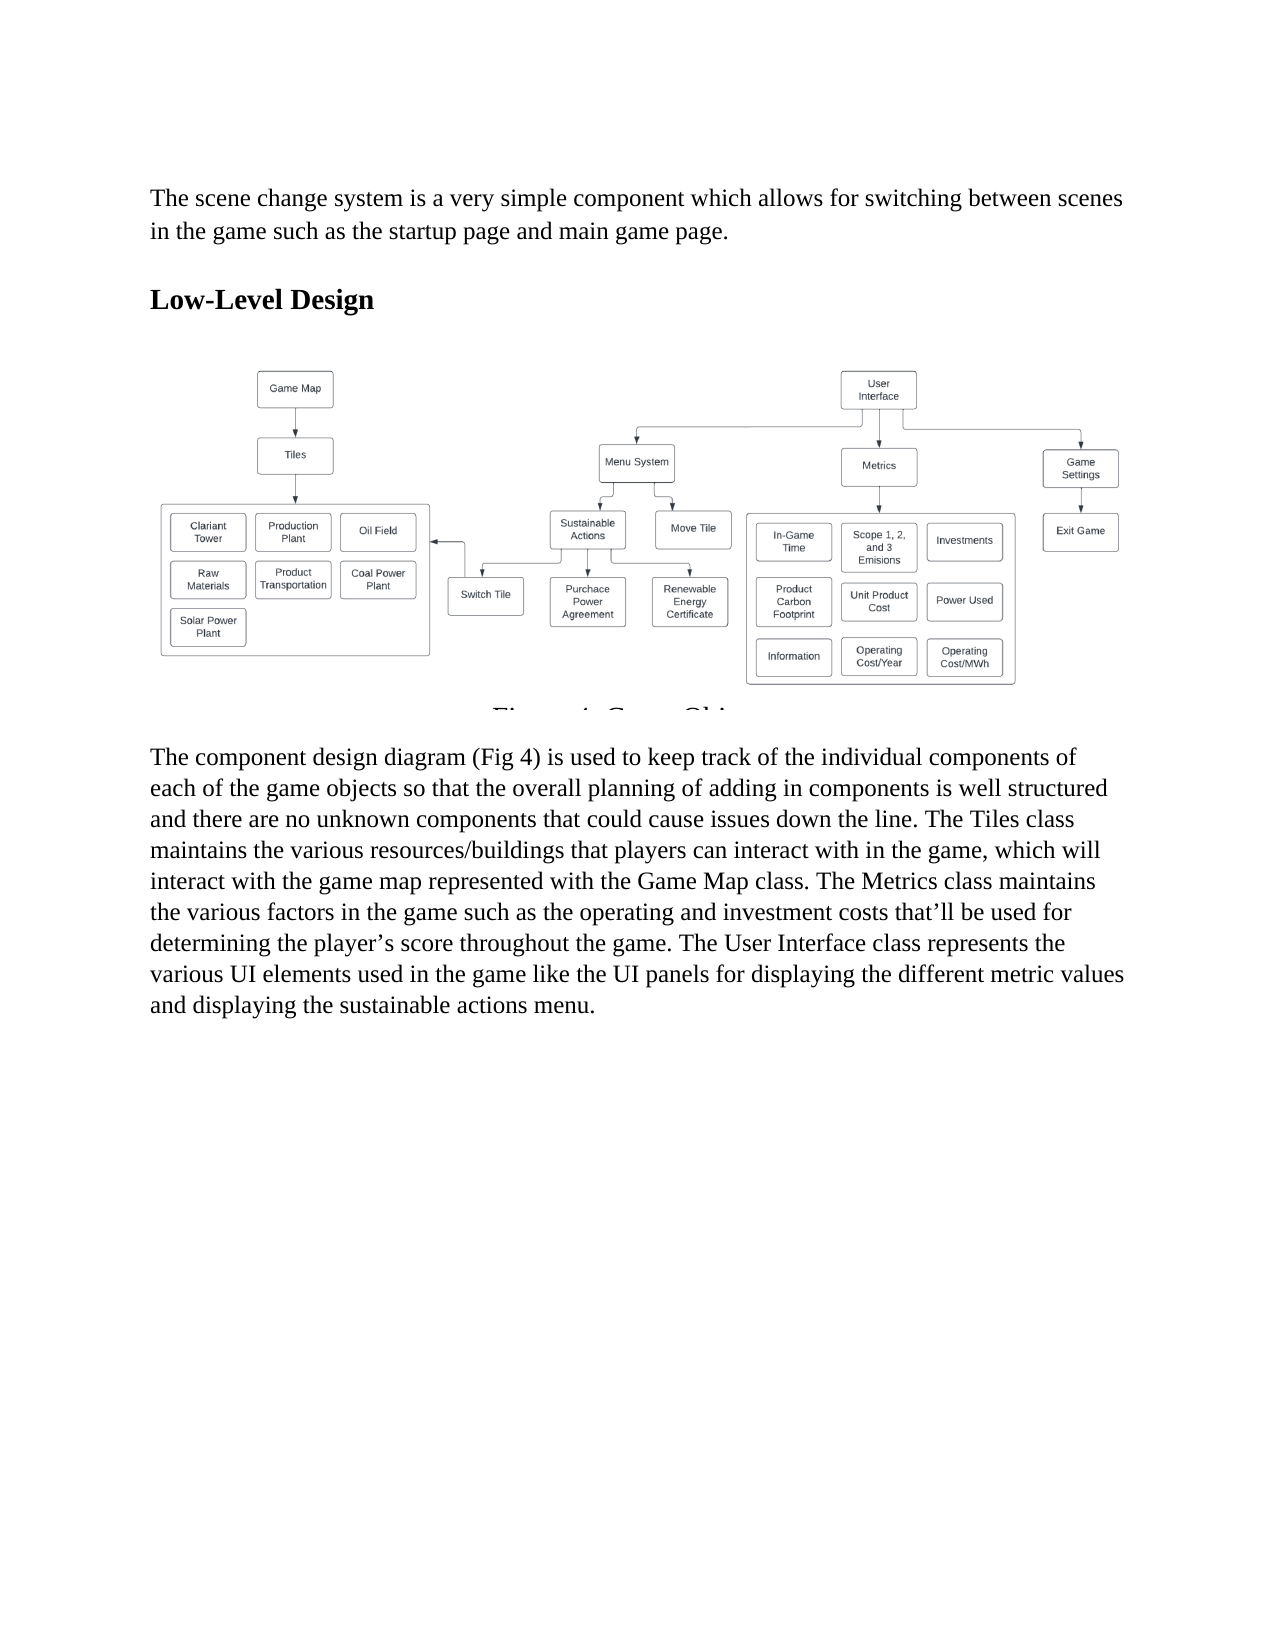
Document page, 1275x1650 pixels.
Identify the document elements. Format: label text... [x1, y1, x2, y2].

picture [150, 365, 1126, 691]
text The scene change system is a very simple component which allows for switching between scenes in the game such as the startup page and main game page. [150, 183, 1125, 245]
text The component design diagram (Fig 4) is used to keep track of the individual components of each of the game objects so that the overall planning of adding in components is well structured and there are no unknown components that could cause issues down the line. The Tiles class maintains the various resources/buildings that players can interact with in the game, which will interact with the game map represented with the Game Map class. The Metrics class maintains the various factors in the game such as the operating and investment costs that’ll be used for determining the player’s score throughout the game. The User Interface class represents the various UI elements used in the game like the UI panels for displaying the different metric values and displaying the sustainable actions menu. [150, 742, 1125, 1019]
subtitle Low-Level Design [150, 282, 1125, 316]
